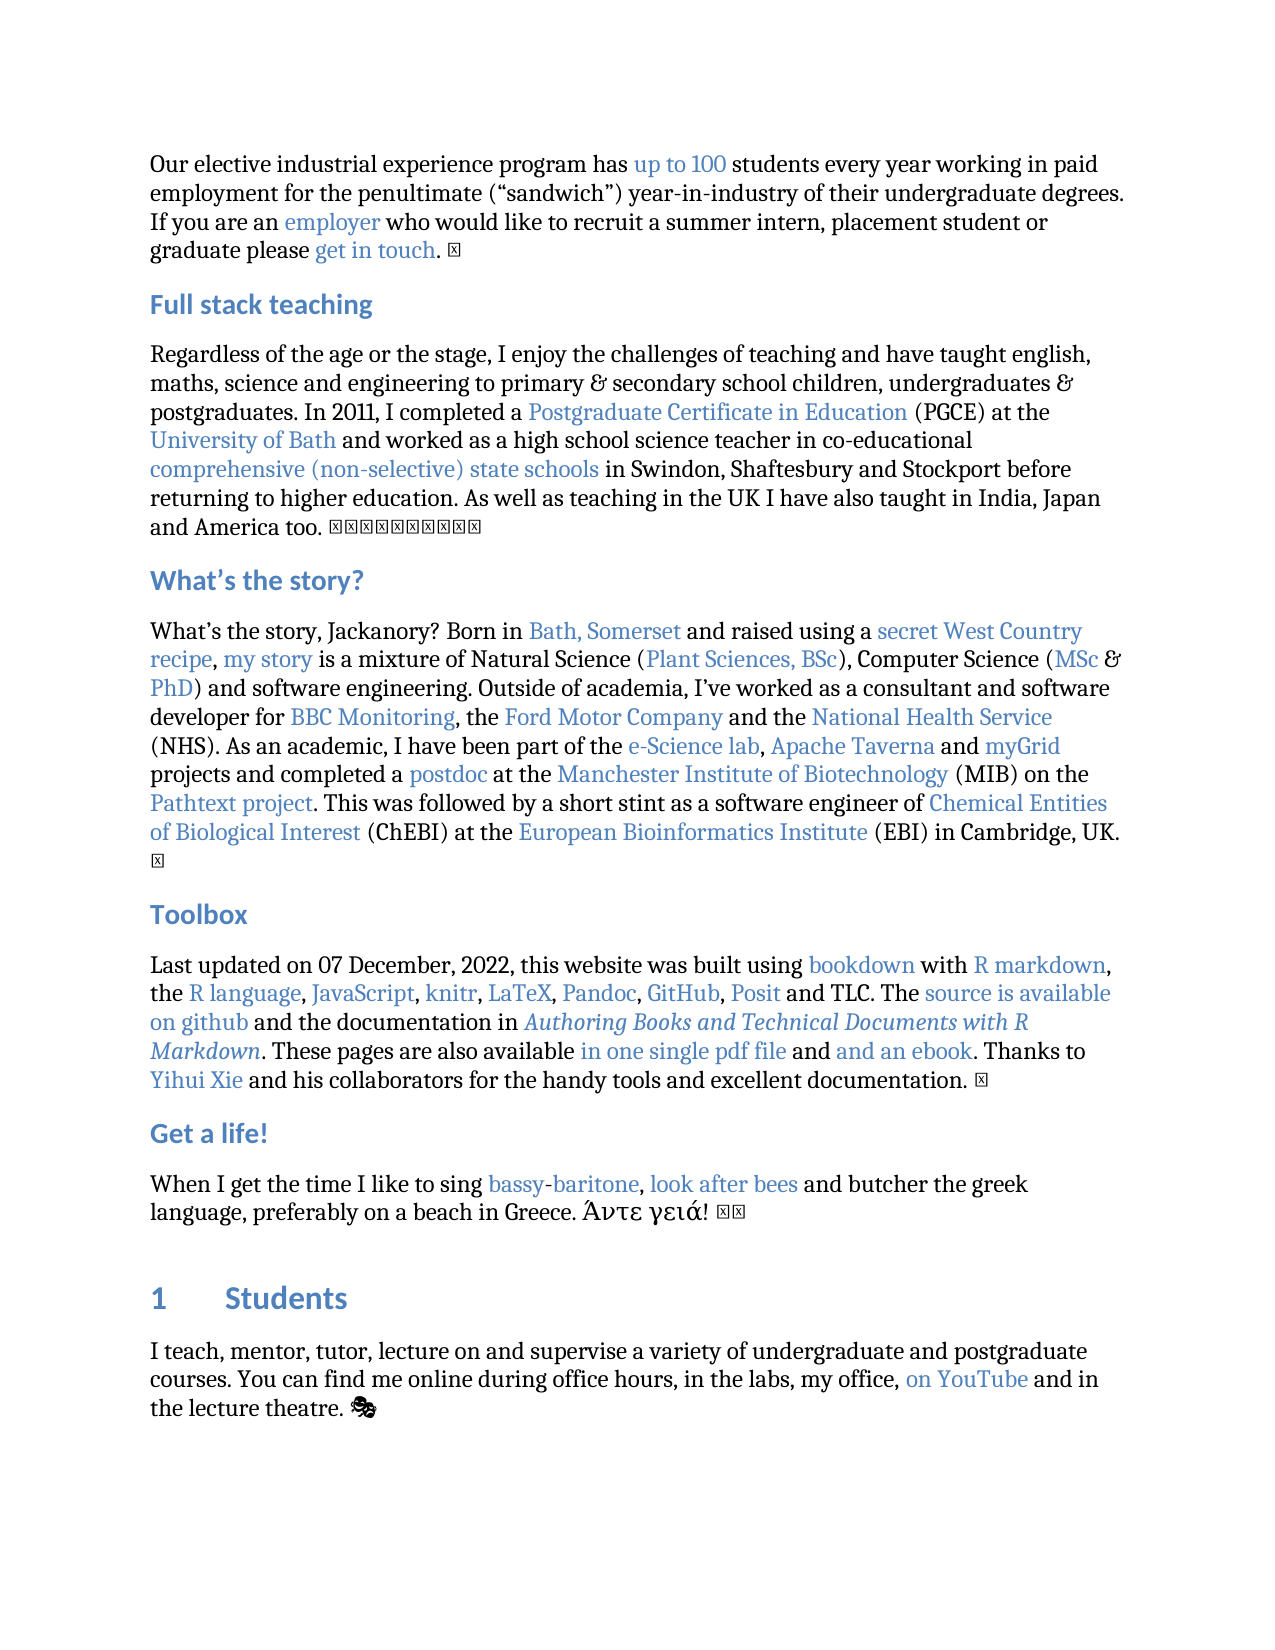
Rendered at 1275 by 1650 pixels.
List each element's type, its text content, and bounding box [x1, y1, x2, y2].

text I teach, mentor, tutor, lecture on and supervise a variety of undergraduate and postgraduate courses. You can find me online during office hours, in the labs, my office, on YouTube and in the lecture theatre. 🎭 [150, 1337, 1125, 1423]
subtitle Toolbox [150, 896, 1125, 932]
text What’s the story, Jackanory? Born in Bath, Somerset and raised using a secret West Country recipe, my story is a mixture of Natural Science (Plant Sciences, BSc), Computer Science (MSc & PhD) and software engineering. Outside of academia, I’ve worked as a consultant and software developer for BBC Monitoring, the Ford Motor Company and the National Health Service (NHS). As an academic, I have been part of the e-Science lab, Apache Taverna and myGrid projects and completed a postdoc at the Manchester Institute of Biotechnology (MIB) on the Pathtext project. This was followed by a short stint as a software engineer of Chemical Entities of Biological Interest (ChEBI) at the European Bioinformatics Institute (EBI) in Cambridge, UK. 🧬👨‍🔬 [150, 617, 1125, 875]
text Our elective industrial experience program has up to 100 students every year working in paid employment for the penultimate (“sandwich”) year-in-industry of their undergraduate degrees. If you are an employer who would like to recruit a summer intern, placement student or graduate please get in touch. 🐝 [150, 150, 1125, 265]
subtitle Full stack teaching [150, 286, 1125, 321]
text Last updated on 07 December, 2022, this website was built using bookdown with R markdown, the R language, JavaScript, knitr, LaTeX, Pandoc, GitHub, Posit and TLC. The source is available on github and the documentation in Authoring Books and Technical Documents with R Markdown. These pages are also available in one single pdf file and and an ebook. Thanks to Yihui Xie and his collaborators for the handy tools and excellent documentation. 🙏 [150, 951, 1125, 1094]
subtitle Get a life! [150, 1115, 1125, 1151]
subtitle What’s the story? [150, 562, 1125, 598]
text When I get the time I like to sing bassy-baritone, look after bees and butcher the greek language, preferably on a beach in Greece. Άντε γειά! 🏖️🇬🇷 [150, 1169, 1125, 1227]
text Regardless of the age or the stage, I enjoy the challenges of teaching and have taught english, maths, science and engineering to primary & secondary school children, undergraduates & postgraduates. In 2011, I completed a Postgraduate Certificate in Education (PGCE) at the University of Bath and worked as a high school science teacher in co-educational comprehensive (non-selective) state schools in Swindon, Shaftesbury and Stockport before returning to higher education. As well as teaching in the UK I have also taught in India, Japan and America too. 🇪🇺🇬🇧🇮🇳🇯🇵🇺🇸 [150, 340, 1125, 541]
subtitle 1 Students [150, 1277, 1125, 1318]
